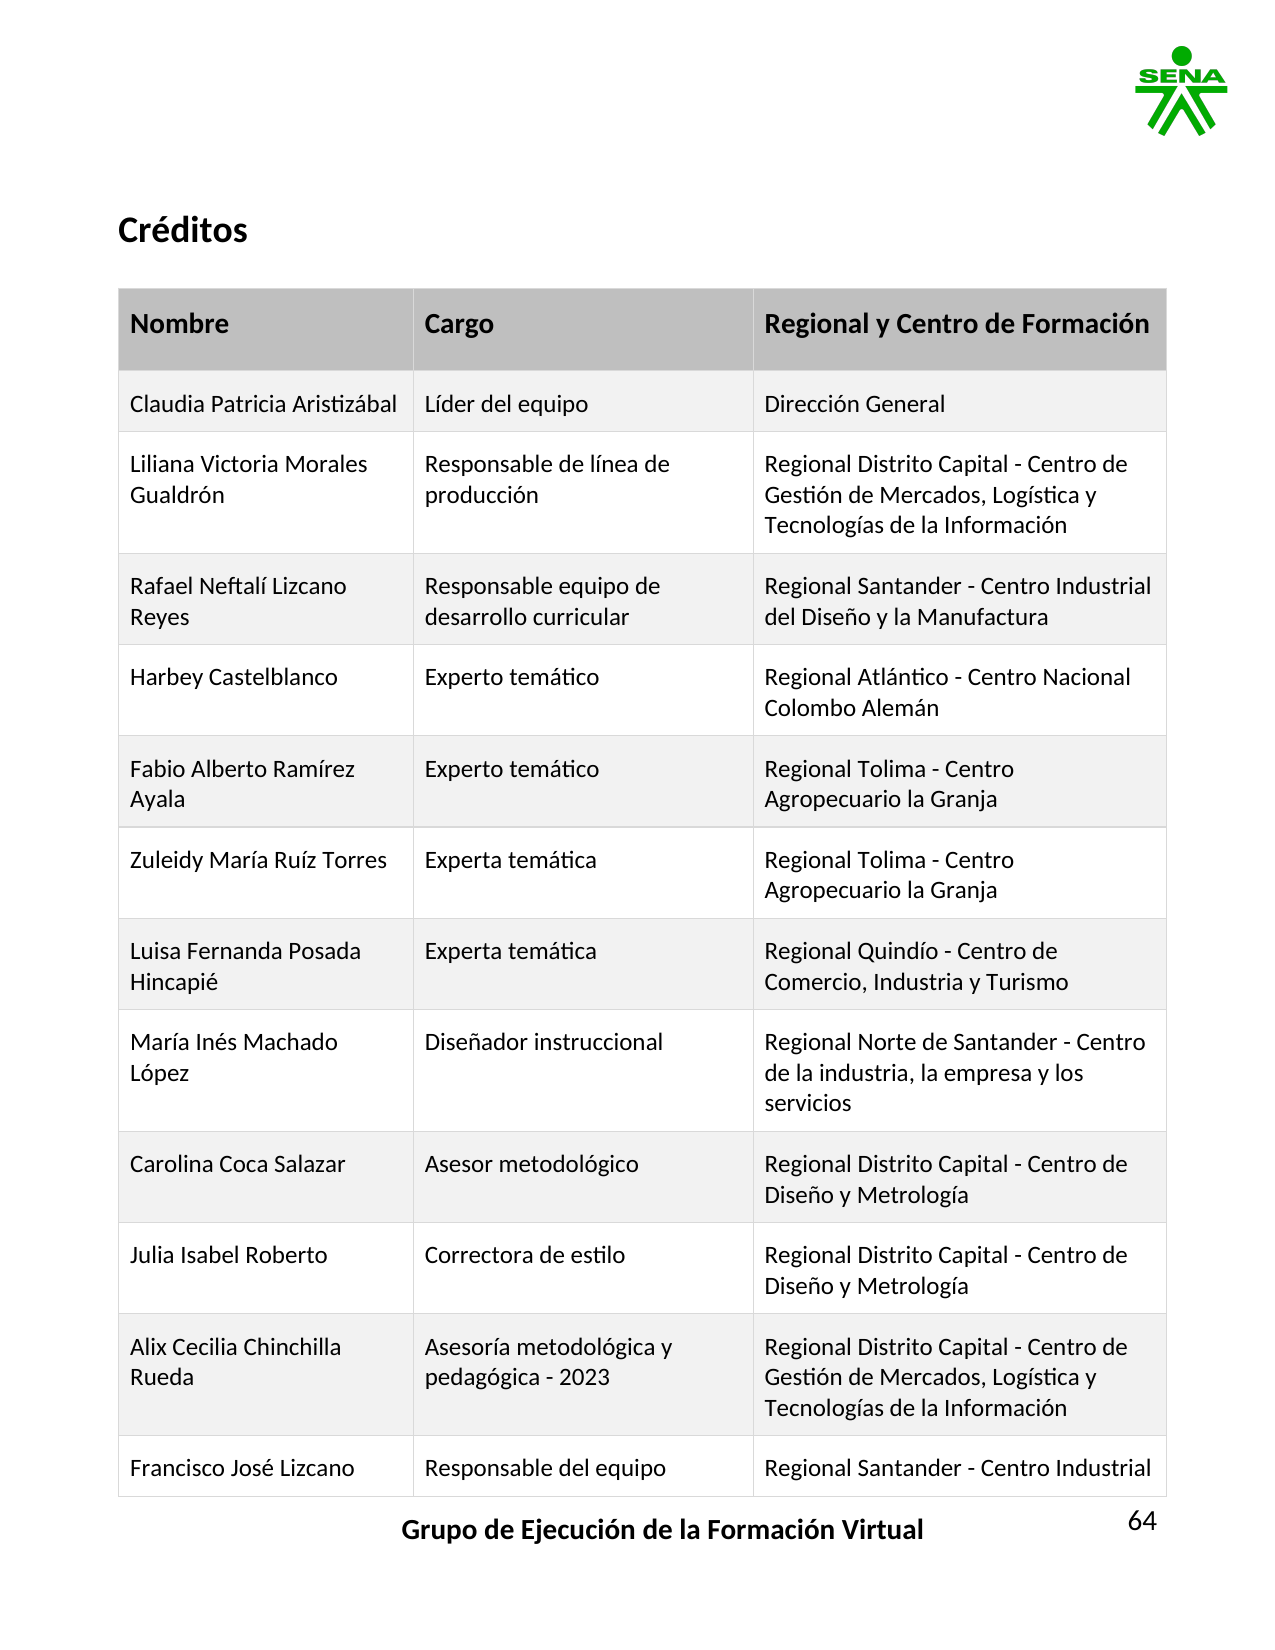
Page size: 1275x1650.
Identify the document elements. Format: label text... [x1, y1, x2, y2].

table_cell Rafael Neftalí Lizcano Reyes [119, 554, 413, 644]
table_cell María Inés Machado López [119, 1010, 413, 1131]
table_cell Líder del equipo [414, 371, 753, 431]
picture [1135, 46, 1228, 136]
table_header Nombre [119, 289, 413, 370]
table_cell Liliana Victoria Morales Gualdrón [119, 432, 413, 553]
table_cell Julia Isabel Roberto [119, 1223, 413, 1313]
table_cell Alix Cecilia Chinchilla Rueda [119, 1314, 413, 1435]
table_cell Luisa Fernanda Posada Hincapié [119, 919, 413, 1009]
table_cell Experta temática [414, 919, 753, 1009]
table_cell Harbey Castelblanco [119, 645, 413, 735]
table_cell Claudia Patricia Aristizábal [119, 371, 413, 431]
table_cell Regional Atlántico - Centro Nacional Colombo Alemán [754, 645, 1166, 735]
table_cell Asesor metodológico [414, 1132, 753, 1222]
table_cell Experto temático [414, 736, 753, 826]
table_cell Regional Quindío - Centro de Comercio, Industria y Turismo [754, 919, 1166, 1009]
table_header Cargo [414, 289, 753, 370]
table_cell Carolina Coca Salazar [119, 1132, 413, 1222]
table_cell Responsable equipo de desarrollo curricular [414, 554, 753, 644]
table_cell Regional Norte de Santander - Centro de la industria, la empresa y los servicios [754, 1010, 1166, 1131]
text Créditos [118, 206, 1157, 252]
table_cell Dirección General [754, 371, 1166, 431]
table_cell Asesoría metodológica y pedagógica - 2023 [414, 1314, 753, 1435]
table_cell Regional Distrito Capital - Centro de Gestión de Mercados, Logística y Tecnologías de la Información [754, 432, 1166, 553]
table_cell Regional Distrito Capital - Centro de Diseño y Metrología [754, 1132, 1166, 1222]
table_cell Experto temático [414, 645, 753, 735]
table_cell Regional Distrito Capital - Centro de Diseño y Metrología [754, 1223, 1166, 1313]
table_cell Responsable del equipo [414, 1436, 753, 1496]
table_cell Responsable de línea de producción [414, 432, 753, 553]
table_cell Correctora de estilo [414, 1223, 753, 1313]
table_cell Regional Santander - Centro Industrial del Diseño y la Manufactura [754, 554, 1166, 644]
table_cell Fabio Alberto Ramírez Ayala [119, 736, 413, 826]
table_cell Diseñador instruccional [414, 1010, 753, 1131]
table_cell Regional Distrito Capital - Centro de Gestión de Mercados, Logística y Tecnologías de la Información [754, 1314, 1166, 1435]
table_cell Regional Tolima - Centro Agropecuario la Granja [754, 828, 1166, 918]
table_cell Francisco José Lizcano Reyes [119, 1436, 413, 1496]
table_cell Regional Tolima - Centro Agropecuario la Granja [754, 736, 1166, 826]
table_cell Zuleidy María Ruíz Torres [119, 828, 413, 918]
table_header Regional y Centro de Formación [754, 289, 1166, 370]
table_cell Experta temática [414, 828, 753, 918]
table_cell Regional Santander - Centro Industrial del Diseño y la Manufactura [754, 1436, 1166, 1496]
